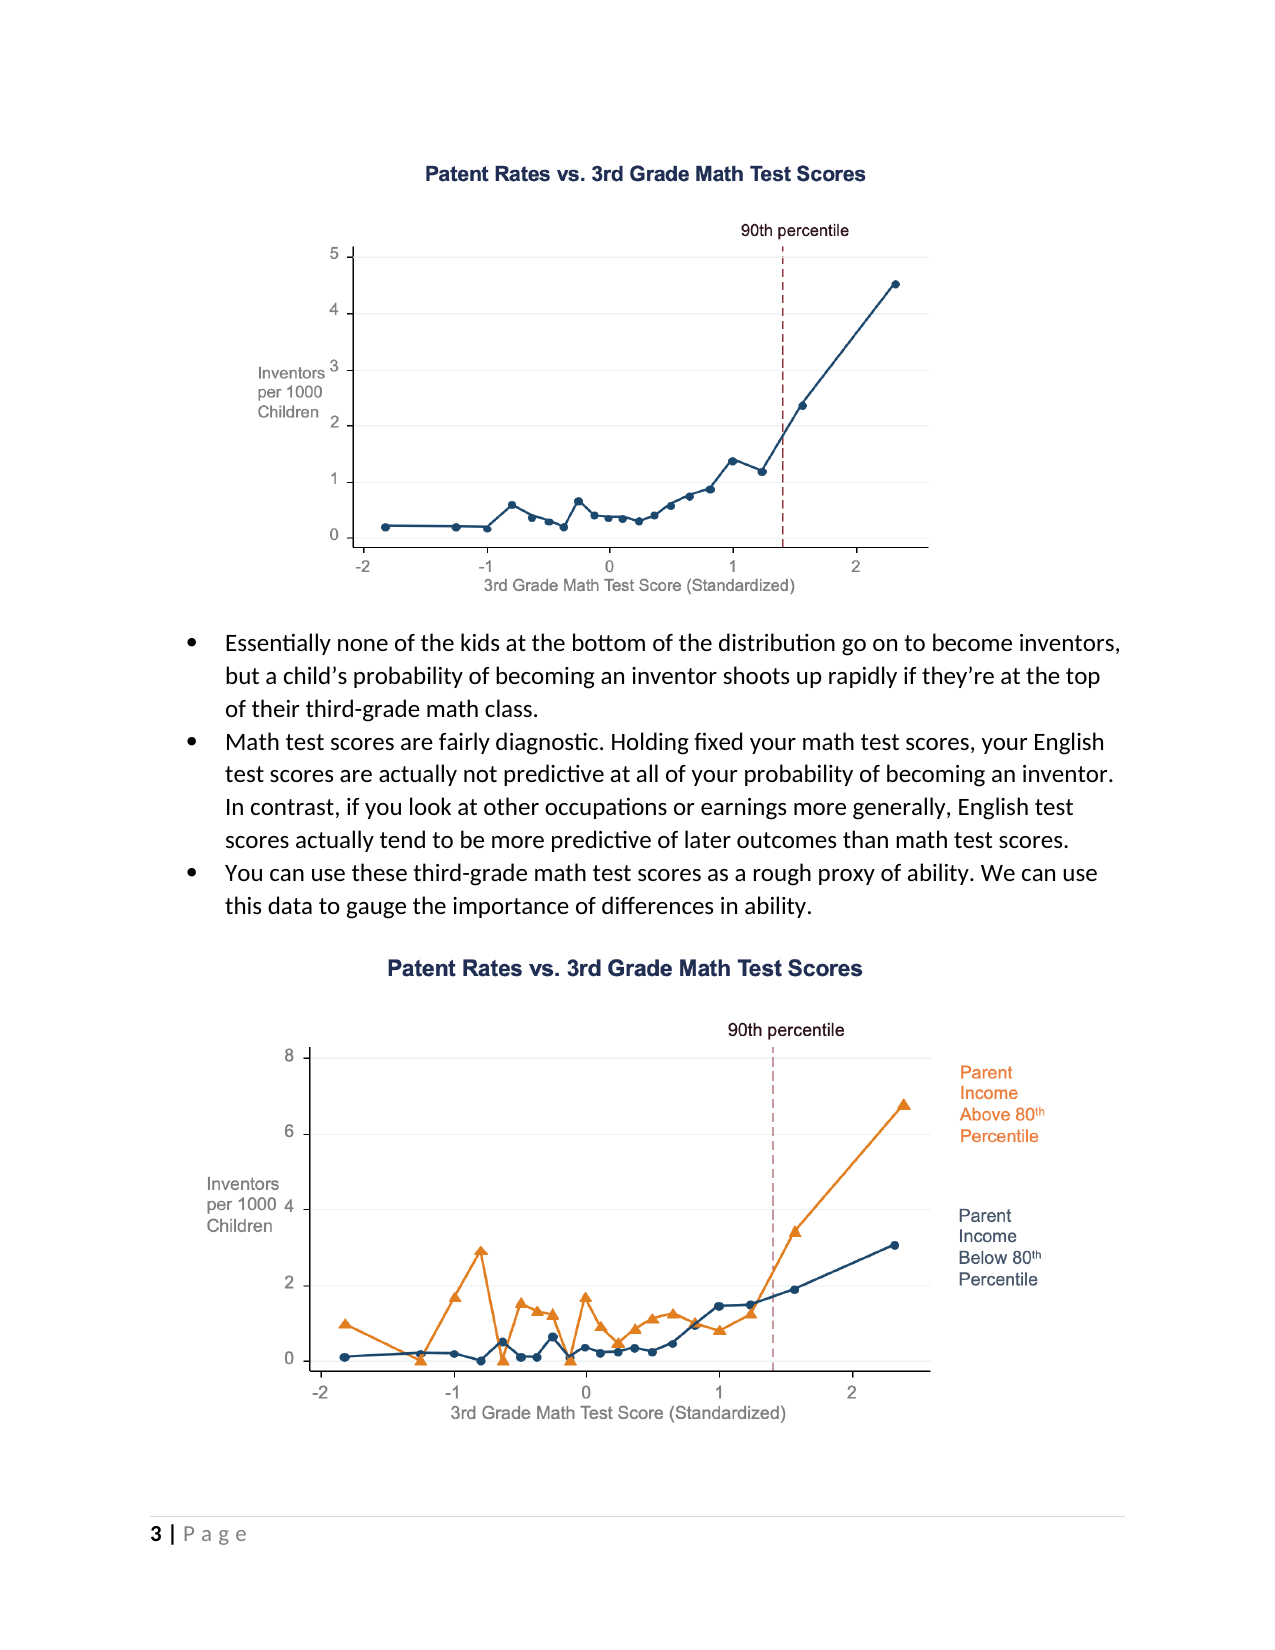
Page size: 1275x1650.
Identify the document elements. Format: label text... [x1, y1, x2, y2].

list Math test scores are fairly diagnostic. Holding fixed your math test scores, your English test scores are actually not predictive at all of your probability of becoming an inventor. In contrast, if you look at other occupations or earnings more generally, English test scores actually tend to be more predictive of later outcomes than math test scores. [187, 726, 1125, 855]
list You can use these third-grade math test scores as a rough proxy of ability. We can use this data to gauge the importance of differences in ability. [187, 857, 1125, 921]
picture [244, 150, 1068, 609]
picture [192, 940, 1083, 1439]
list Essentially none of the kids at the bottom of the distribution go on to become inventors, but a child’s probability of becoming an inventor shoots up rapidly if they’re at the top of their third-grade math class. [187, 627, 1125, 723]
